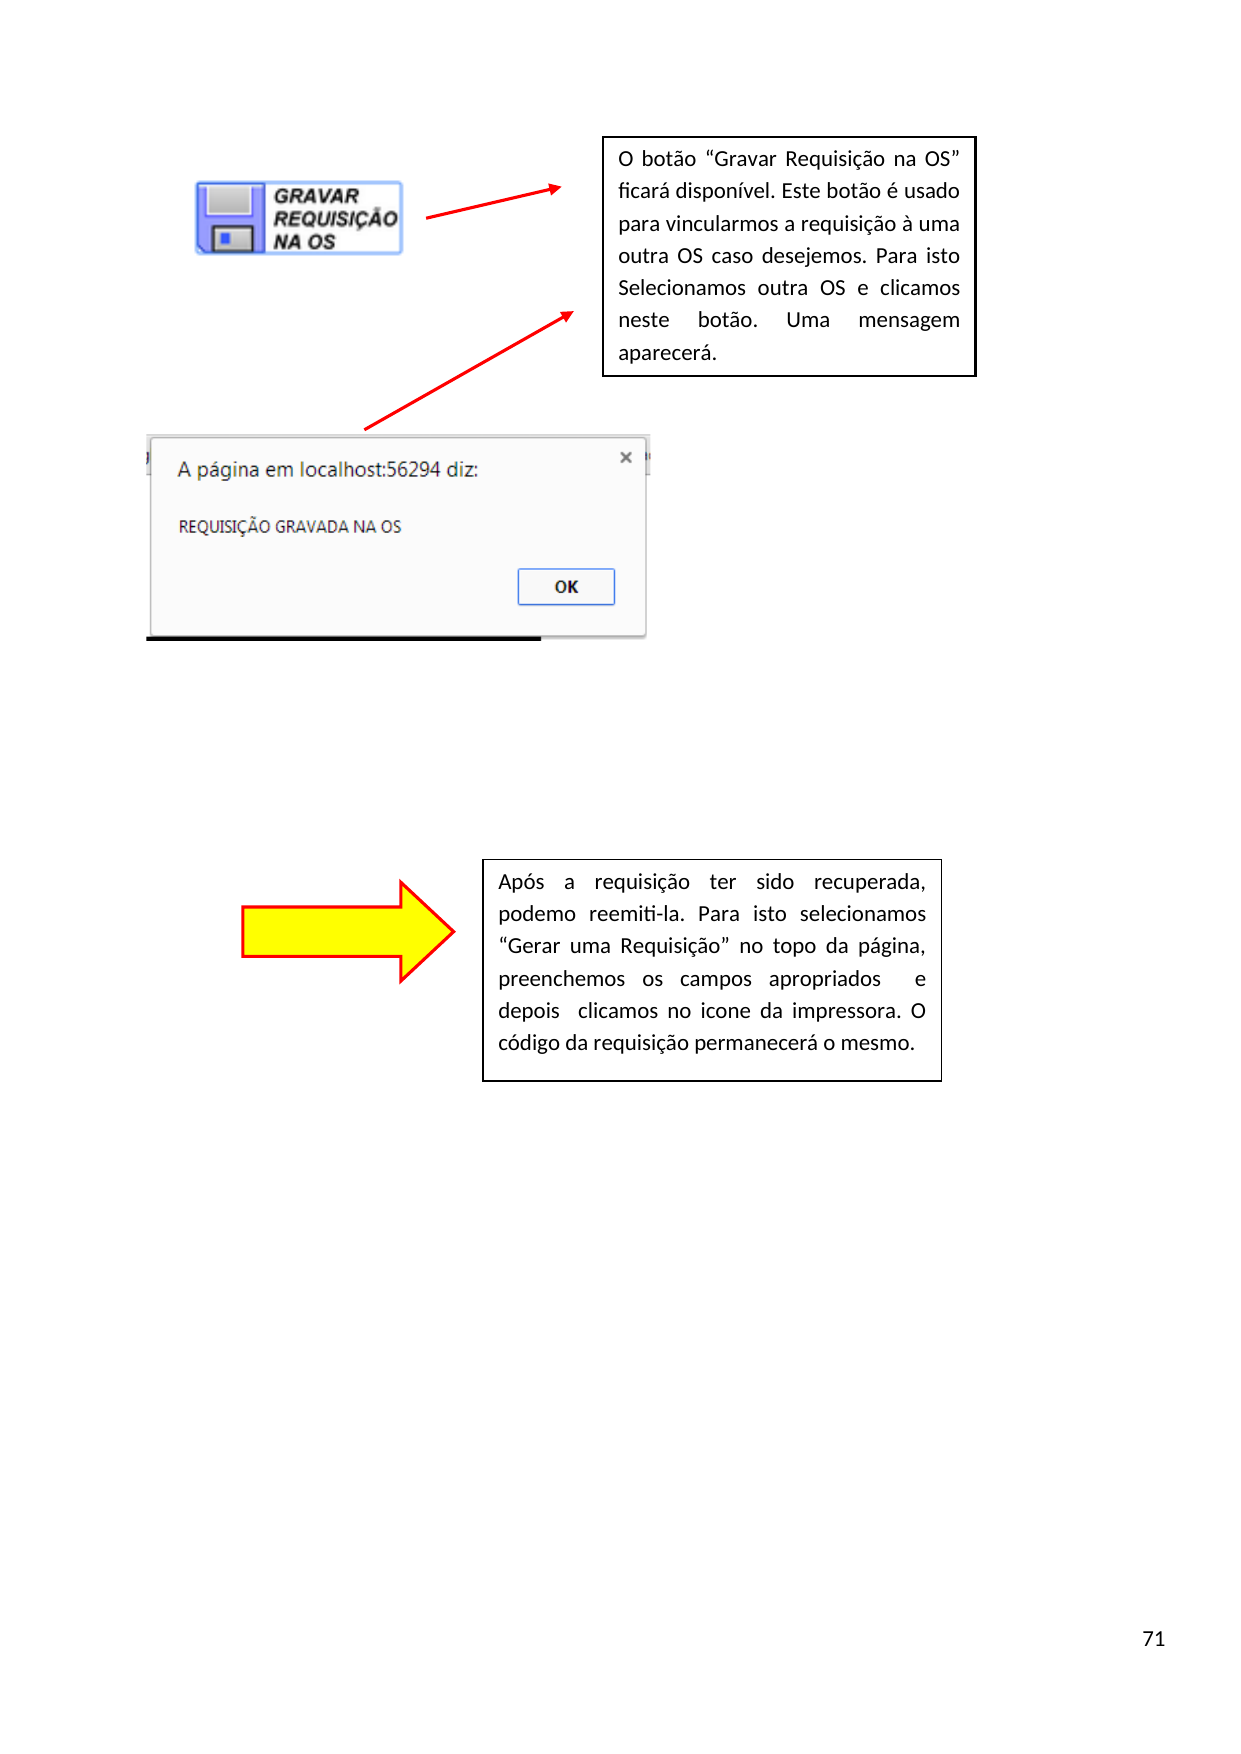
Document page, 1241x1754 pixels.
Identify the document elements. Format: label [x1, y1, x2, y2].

picture [175, 175, 428, 272]
picture [146, 433, 651, 641]
